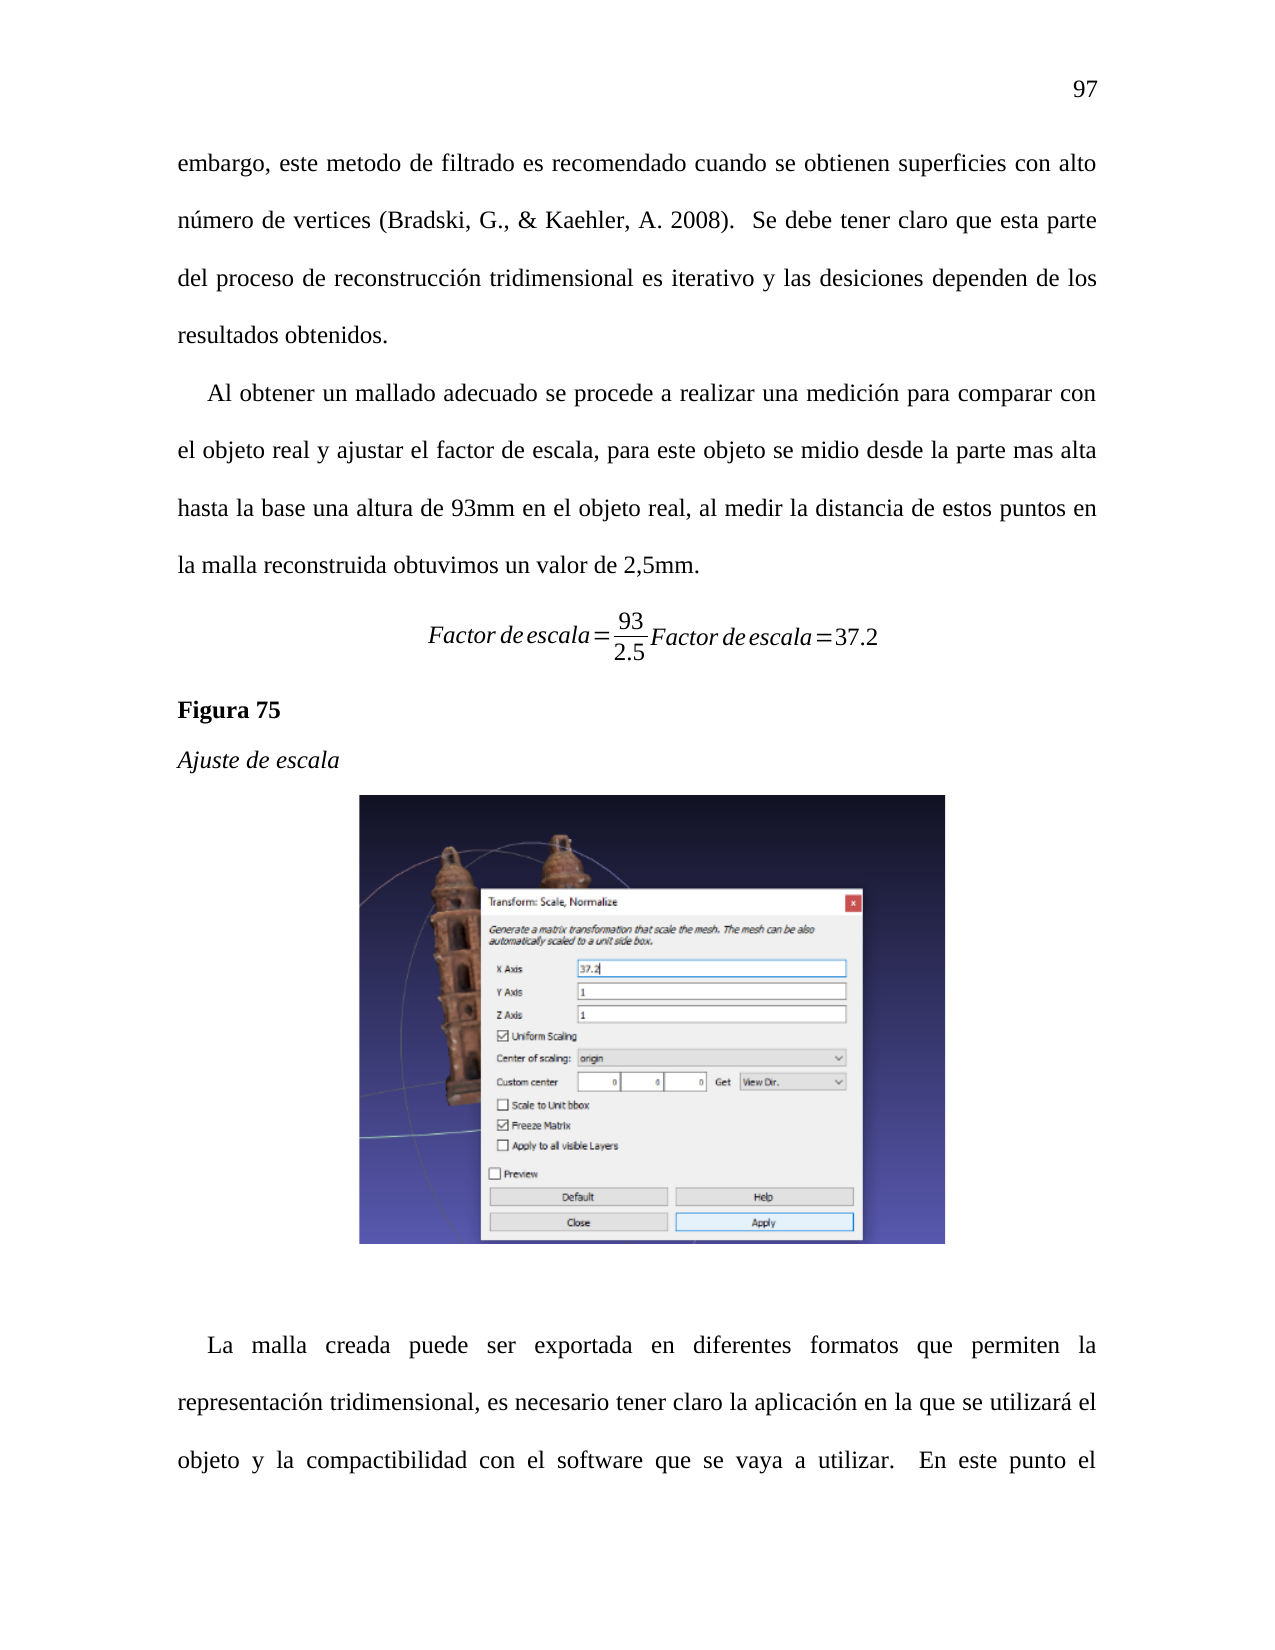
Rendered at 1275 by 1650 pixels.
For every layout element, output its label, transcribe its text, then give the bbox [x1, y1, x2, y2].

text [177, 1330, 1098, 1474]
picture [359, 795, 946, 1244]
text Figura 75 Ajuste de escala [177, 695, 1098, 774]
text Al obtener un mallado adecuado se procede a realizar una medición para comparar con el objeto real y ajustar el factor de escala, para este objeto se midio desde la parte mas alta hasta la base una altura de 93mm en el objeto real, al medir la distancia de estos puntos en la malla reconstruida obtuvimos un valor de 2,5mm. [177, 378, 1098, 579]
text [177, 148, 1098, 349]
